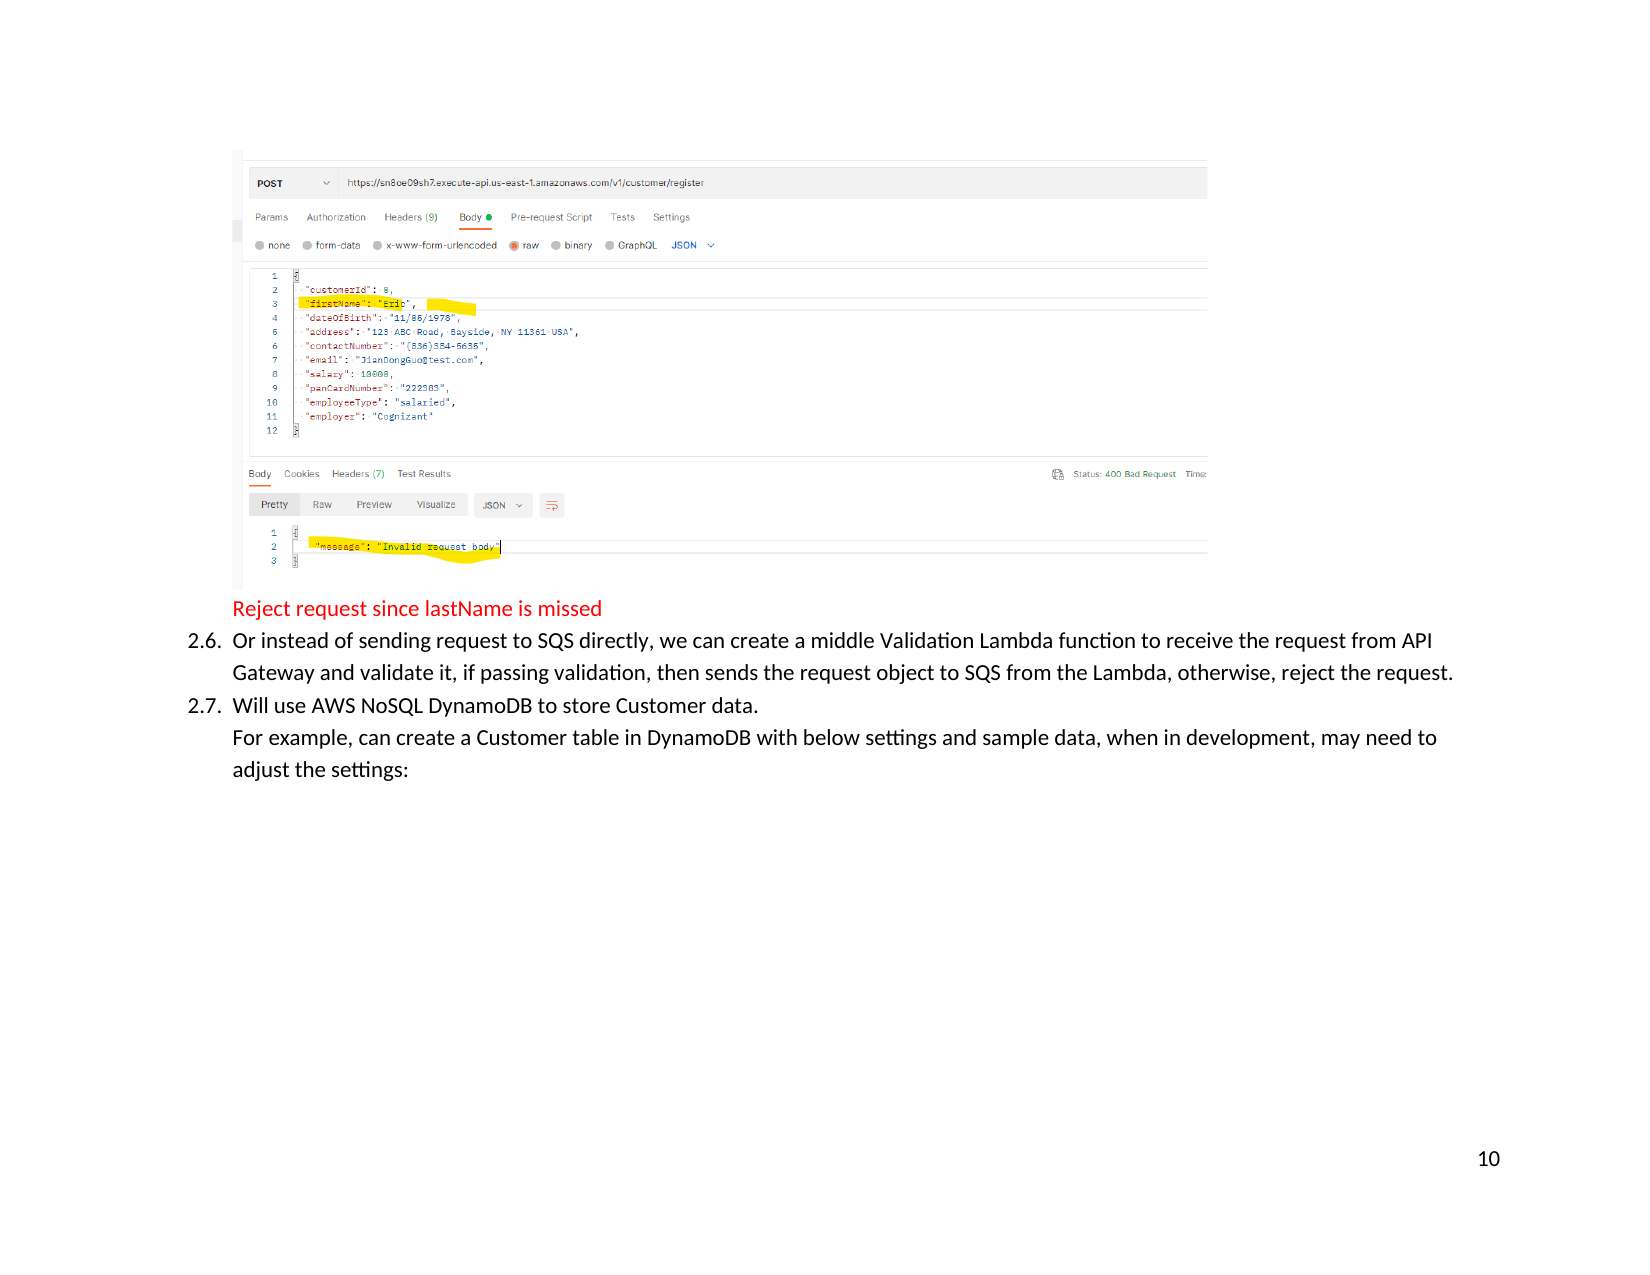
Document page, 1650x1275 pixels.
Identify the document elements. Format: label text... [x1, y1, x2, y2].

list Will use AWS NoSQL DynamoDB to store Customer data. [187, 691, 1500, 719]
picture [232, 150, 1208, 590]
list For example, can create a Customer table in DynamoDB with below settings and sample data, when in development, may need to adjust the settings: [232, 723, 1500, 783]
list Reject request since lastName is missed [232, 594, 1500, 622]
list Or instead of sending request to SQS directly, we can create a middle Validation Lambda function to receive the request from API Gateway and validate it, if passing validation, then sends the request object to SQS from the Lambda, otherwise, reject the request. [187, 626, 1500, 687]
